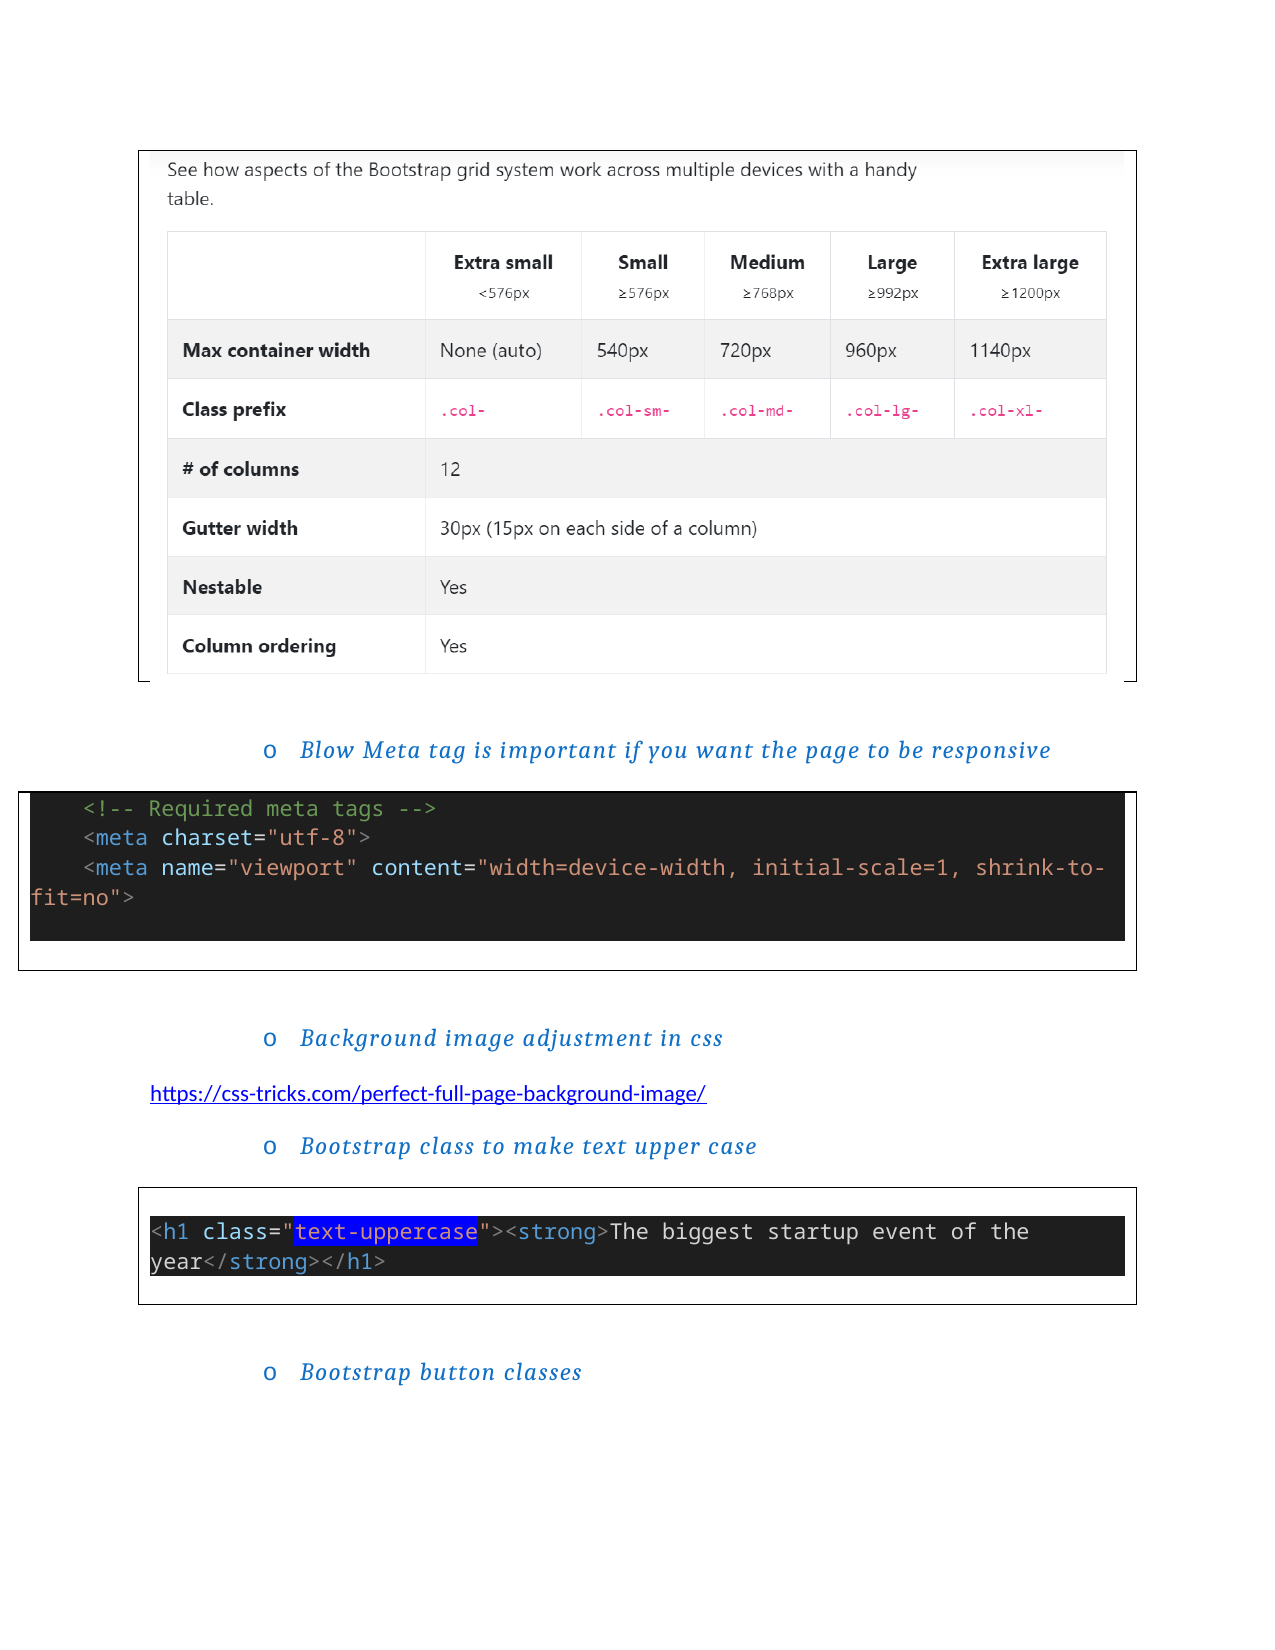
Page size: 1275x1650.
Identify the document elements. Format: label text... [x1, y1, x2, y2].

subtitle Bootstrap class to make text upper case [262, 1132, 1125, 1162]
table_header [139, 151, 150, 681]
text https://css-tricks.com/perfect-full-page-background-image/ [150, 1079, 1125, 1107]
subtitle Bootstrap button classes [262, 1358, 1125, 1388]
subtitle Blow Meta tag is important if you want the page to be responsive [262, 736, 1125, 766]
table_header <h1 class="text-uppercase"><strong>The biggest startup event of the year</strong></h1> [139, 1188, 1136, 1304]
picture [150, 151, 1124, 682]
table_header <!-- Required meta tags --> <meta charset="utf-8"> <meta name="viewport" content="width=device-width, initial-scale=1, shrink-to-fit=no"> [19, 793, 1136, 969]
table_header [1124, 151, 1136, 681]
subtitle Background image adjustment in css [262, 1023, 1125, 1053]
